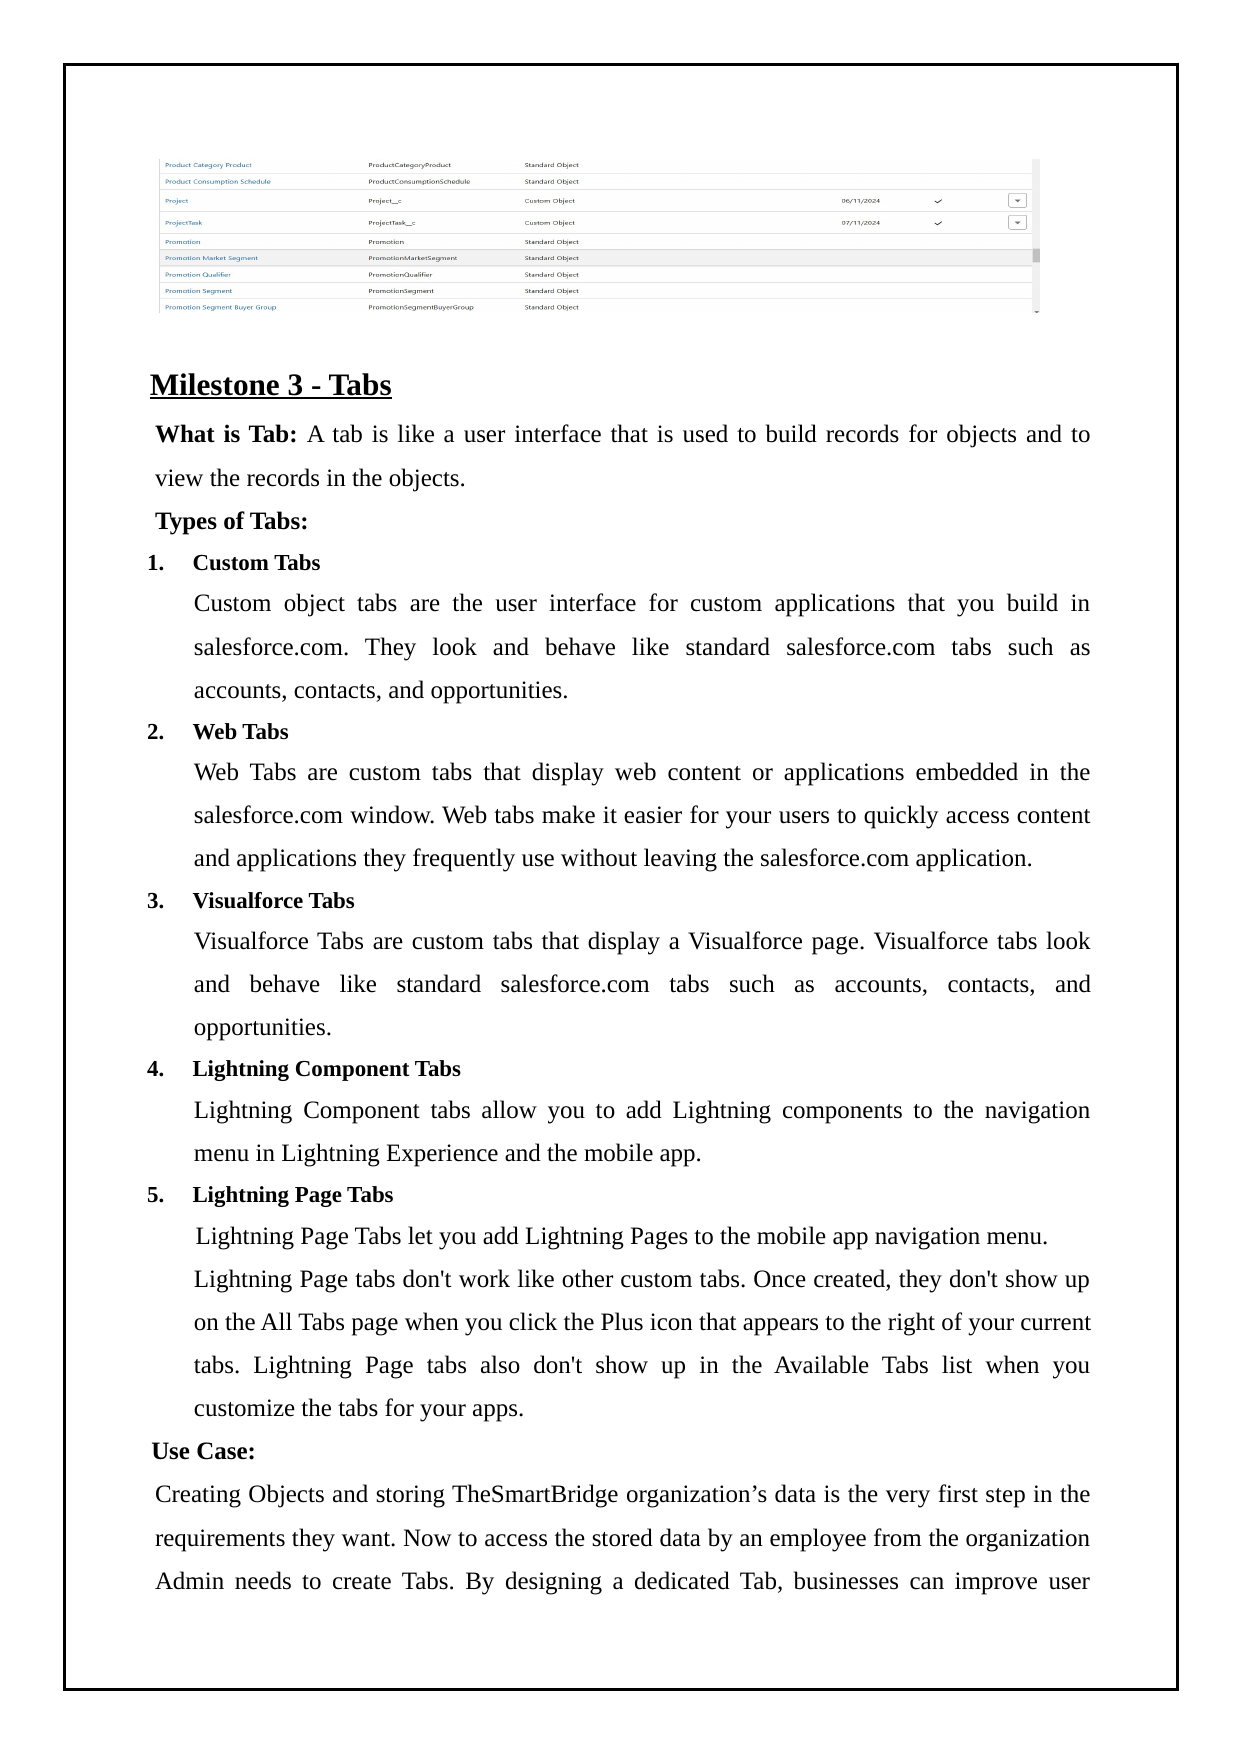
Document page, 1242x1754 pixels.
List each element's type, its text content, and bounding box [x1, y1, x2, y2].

subtitle 2. Web Tabs [147, 718, 1092, 744]
text Web Tabs are custom tabs that display web content or applications embedded in the salesforce.com window. Web tabs make it easier for your users to quickly access content and applications they frequently use without leaving the salesforce.com application. [194, 757, 1092, 872]
text Lightning Page tabs don't work like other custom tabs. Once created, they don't show up on the All Tabs page when you click the Plus icon that appears to the right of your current tabs. Lightning Page tabs also don't show up in the Available Tabs list when you customize the tabs for your apps. [194, 1264, 1092, 1422]
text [155, 1479, 1092, 1594]
subtitle 1. Custom Tabs [147, 549, 1092, 575]
text Types of Tabs: [155, 506, 1092, 534]
text Lightning Component tabs allow you to add Lightning components to the navigation menu in Lightning Experience and the mobile app. [194, 1095, 1092, 1167]
text Use Case: [151, 1436, 1092, 1465]
subtitle 5. Lightning Page Tabs [147, 1181, 1092, 1208]
text Custom object tabs are the user interface for custom applications that you build in salesforce.com. They look and behave like standard salesforce.com tabs such as accounts, contacts, and opportunities. [194, 588, 1092, 703]
picture [159, 159, 1040, 313]
subtitle 4. Lightning Component Tabs [147, 1056, 1092, 1082]
subtitle 3. Visualforce Tabs [147, 887, 1092, 913]
subtitle Milestone 3 - Tabs [149, 366, 1092, 402]
text What is Tab: A tab is like a user interface that is used to build records for objects and to view the records in the objects. [155, 419, 1092, 491]
text Lightning Page Tabs let you add Lightning Pages to the mobile app navigation menu. [195, 1221, 1092, 1249]
text Visualforce Tabs are custom tabs that display a Visualforce page. Visualforce tabs look and behave like standard salesforce.com tabs such as accounts, contacts, and opportunities. [194, 926, 1092, 1041]
